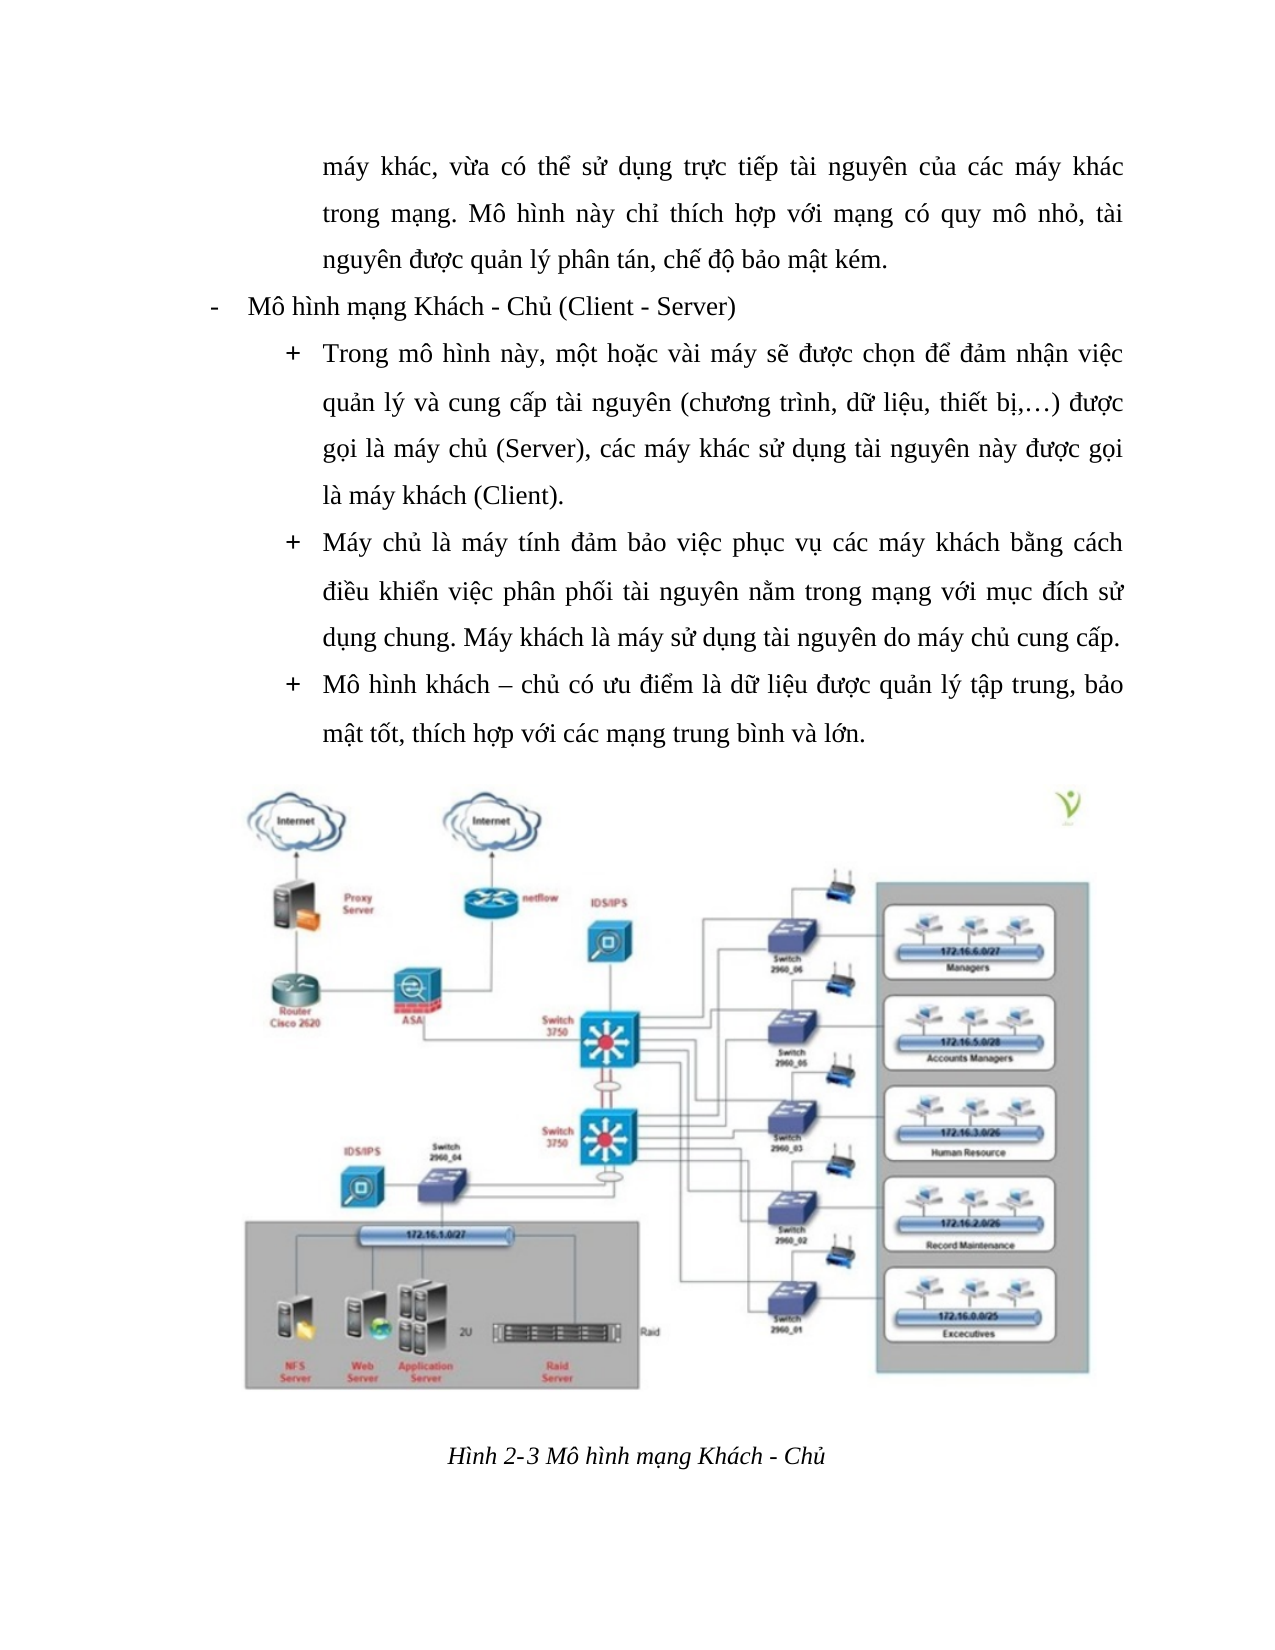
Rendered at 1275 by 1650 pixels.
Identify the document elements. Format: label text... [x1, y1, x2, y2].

list Mô hình mạng Khách - Chủ (Client - Server) [210, 290, 1125, 321]
list Mô hình khách – chủ có ưu điểm là dữ liệu được quản lý tập trung, bảo mật tốt, thích hợp với các mạng trung bình và lớn. [285, 668, 1125, 748]
picture [212, 777, 1125, 1401]
list Máy chủ là máy tính đảm bảo việc phục vụ các máy khách bằng cách điều khiển việc phân phối tài nguyên nằm trong mạng với mục đích sử dụng chung. Máy khách là máy sử dụng tài nguyên do máy chủ cung cấp. [285, 526, 1125, 652]
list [285, 150, 1125, 274]
list Trong mô hình này, một hoặc vài máy sẽ được chọn để đảm nhận việc quản lý và cung cấp tài nguyên (chương trình, dữ liệu, thiết bị,…) được gọi là máy chủ (Server), các máy khác sử dụng tài nguyên này được gọi là máy khách (Client). [285, 337, 1125, 510]
